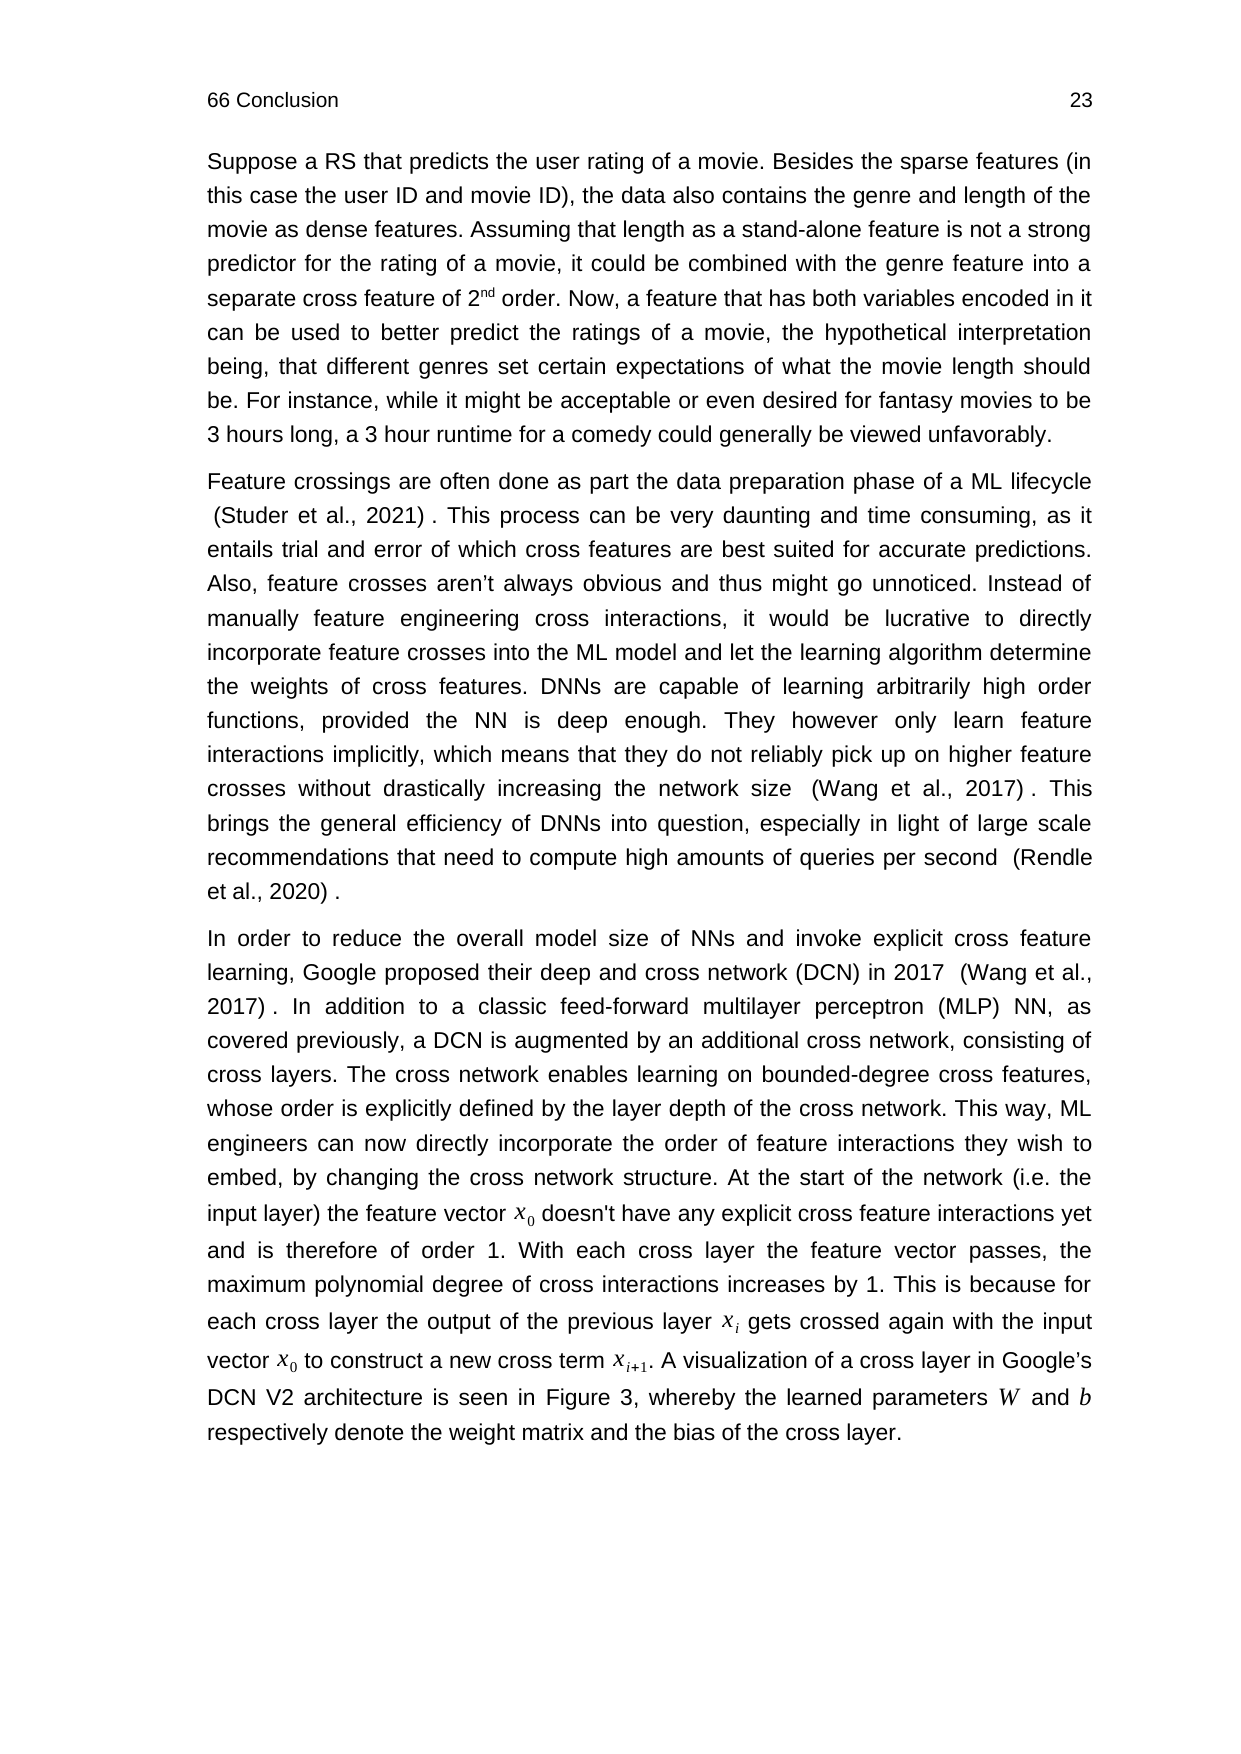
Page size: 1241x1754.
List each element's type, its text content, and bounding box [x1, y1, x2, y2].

text Suppose a RS that predicts the user rating of a movie. Besides the sparse features (in this case the user ID and movie ID), the data also contains the genre and length of the movie as dense features. Assuming that length as a stand-alone feature is not a strong predictor for the rating of a movie, it could be combined with the genre feature into a separate cross feature of 2nd order. Now, a feature that has both variables encoded in it can be used to better predict the ratings of a movie, the hypothetical interpretation being, that different genres set certain expectations of what the movie length should be. For instance, while it might be acceptable or even desired for fantasy movies to be 3 hours long, a 3 hour runtime for a comedy could generally be viewed unfavorably. [207, 148, 1092, 448]
text In order to reduce the overall model size of NNs and invoke explicit cross feature learning, Google proposed their deep and cross network (DCN) in 2017 . In addition to a classic feed-forward multilayer perceptron (MLP) NN, as covered previously, a DCN is augmented by an additional cross network, consisting of cross layers. The cross network enables learning on bounded-degree cross features, whose order is explicitly defined by the layer depth of the cross network. This way, ML engineers can now directly incorporate the order of feature interactions they wish to embed, by changing the cross network structure. At the start of the network (i.e. the input layer) the feature vector doesn't have any explicit cross feature interactions yet and is therefore of order 1. With each cross layer the feature vector passes, the maximum polynomial degree of cross interactions increases by 1. This is because for each cross layer the output of the previous layer gets crossed again with the input vector to construct a new cross term . A visualization of a cross layer in Google’s DCN V2 architecture is seen in Figure 2, whereby the learned parameters and respectively denote the weight matrix and the bias of the cross layer. [207, 924, 1092, 1446]
text Feature crossings are often done as part the data preparation phase of a ML lifecycle . This process can be very daunting and time consuming, as it entails trial and error of which cross features are best suited for accurate predictions. Also, feature crosses aren’t always obvious and thus might go unnoticed. Instead of manually feature engineering cross interactions, it would be lucrative to directly incorporate feature crosses into the ML model and let the learning algorithm determine the weights of cross features. DNNs are capable of learning arbitrarily high order functions, provided the NN is deep enough. They however only learn feature interactions implicitly, which means that they do not reliably pick up on higher feature crosses without drastically increasing the network size . This brings the general efficiency of DNNs into question, especially in light of large scale recommendations that need to compute high amounts of queries per second . [207, 468, 1092, 904]
